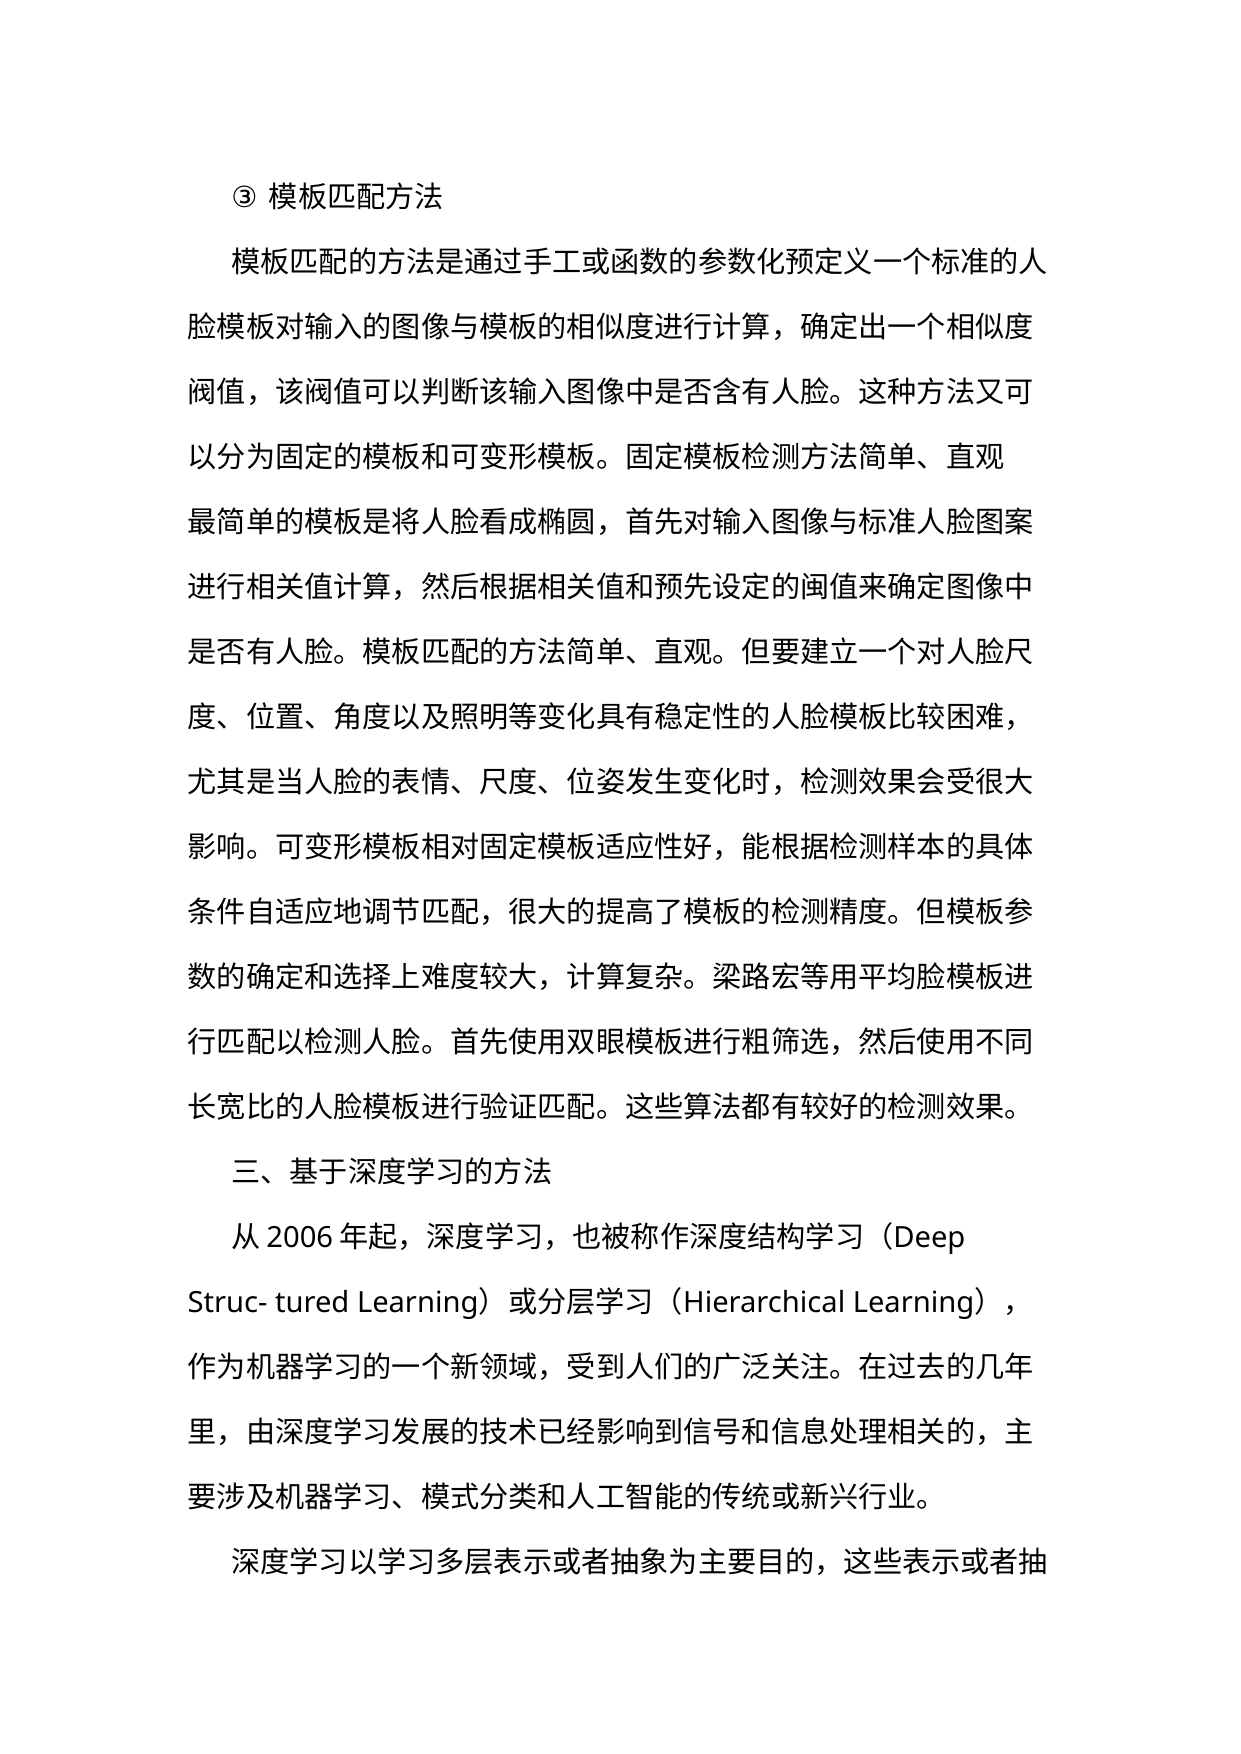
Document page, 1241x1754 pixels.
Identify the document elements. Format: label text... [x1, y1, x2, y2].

text 从2006年起，深度学习，也被称作深度结构学习（Deep Struc- tured Learning）或分层学习（Hierarchical Learning），作为机器学习的一个新领域，受到人们的广泛关注。在过去的几年里，由深度学习发展的技术已经影响到信号和信息处理相关的，主要涉及机器学习、模式分类和人工智能的传统或新兴行业。 [187, 1202, 1053, 1527]
list 模板匹配方法 [231, 162, 1053, 227]
text 三、基于深度学习的方法 [187, 1137, 1053, 1202]
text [187, 1527, 1053, 1592]
list 模板匹配的方法是通过手工或函数的参数化预定义一个标准的人脸模板对输入的图像与模板的相似度进行计算，确定出一个相似度阀值，该阀值可以判断该输入图像中是否含有人脸。这种方法又可以分为固定的模板和可变形模板。固定模板检测方法简单、直观 [187, 227, 1053, 487]
text 最简单的模板是将人脸看成椭圆，首先对输入图像与标准人脸图案进行相关值计算，然后根据相关值和预先设定的闽值来确定图像中是否有人脸。模板匹配的方法简单、直观。但要建立一个对人脸尺度、位置、角度以及照明等变化具有稳定性的人脸模板比较困难，尤其是当人脸的表情、尺度、位姿发生变化时，检测效果会受很大影响。可变形模板相对固定模板适应性好，能根据检测样本的具体条件自适应地调节匹配，很大的提高了模板的检测精度。但模板参数的确定和选择上难度较大，计算复杂。梁路宏等用平均脸模板进行匹配以检测人脸。首先使用双眼模板进行粗筛选，然后使用不同长宽比的人脸模板进行验证匹配。这些算法都有较好的检测效果。 [187, 487, 1053, 1137]
